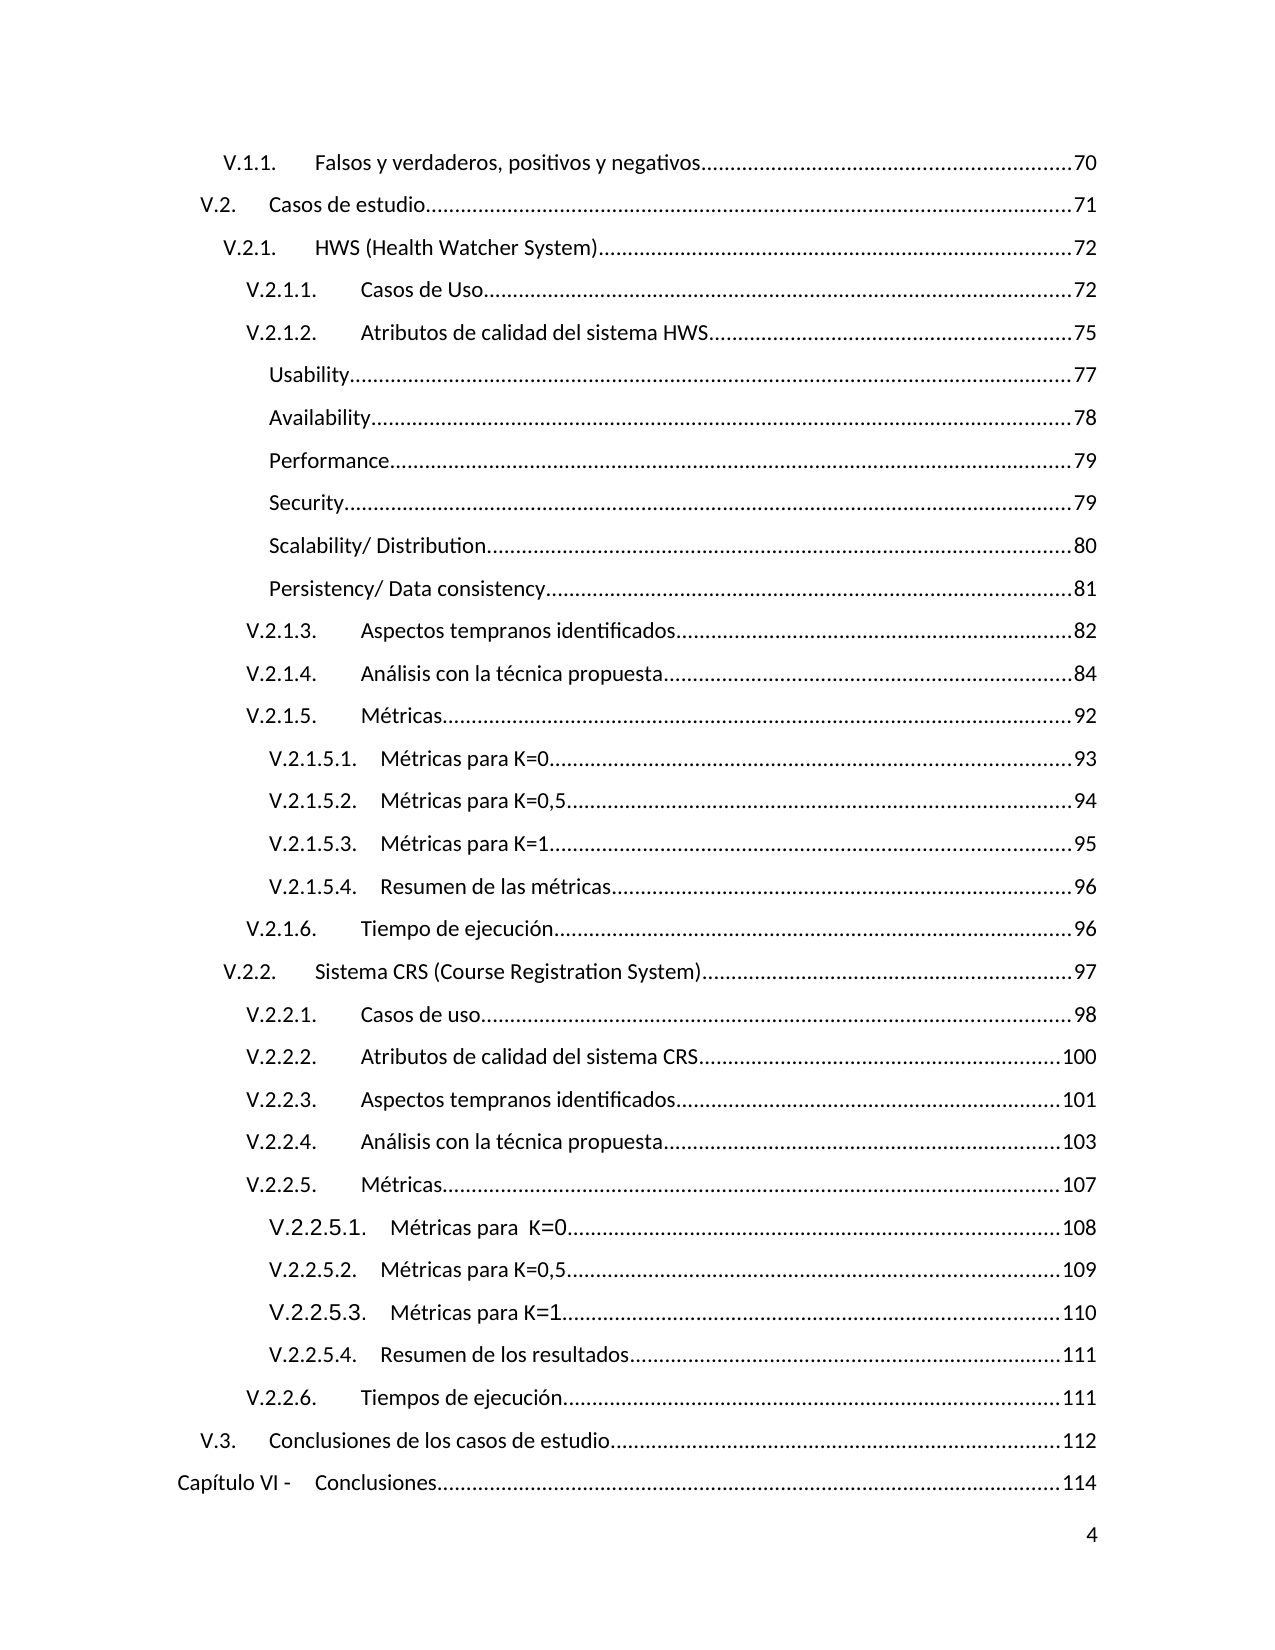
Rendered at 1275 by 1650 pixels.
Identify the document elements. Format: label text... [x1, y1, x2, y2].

text V.2.1.5.1. Métricas para K=0 93 [269, 744, 1098, 772]
text V.2.2.3. Aspectos tempranos identificados 101 [246, 1085, 1098, 1113]
text V.3. Conclusiones de los casos de estudio 112 [200, 1426, 1098, 1454]
text V.2.2.5.2. Métricas para K=0,5 109 [269, 1255, 1098, 1283]
text V.2.2.6. Tiempos de ejecución 111 [246, 1383, 1098, 1411]
text Scalability/ Distribution 80 [269, 531, 1098, 559]
text V.2.1.5.4. Resumen de las métricas 96 [269, 872, 1098, 900]
text V.2.2.4. Análisis con la técnica propuesta 103 [246, 1127, 1098, 1156]
text V.2.2.5.1. Métricas para K=0 108 [269, 1213, 1098, 1241]
text V.2.1. HWS (Health Watcher System) 72 [223, 233, 1098, 261]
text V.2.1.2. Atributos de calidad del sistema HWS 75 [246, 318, 1098, 346]
text V.2.1.1. Casos de Uso 72 [246, 275, 1098, 303]
text V.2.1.5.3. Métricas para K=1 95 [269, 829, 1098, 857]
text Performance 79 [269, 446, 1098, 474]
text V.2.2.5.4. Resumen de los resultados 111 [269, 1341, 1098, 1368]
text V.2.2. Sistema CRS (Course Registration System) 97 [223, 957, 1098, 985]
text V.2.1.5.2. Métricas para K=0,5 94 [269, 787, 1098, 815]
text Availability 78 [269, 403, 1098, 431]
text V.2.1.6. Tiempo de ejecución 96 [246, 914, 1098, 942]
text V.2.1.5. Métricas 92 [246, 701, 1098, 729]
text V.2.1.4. Análisis con la técnica propuesta 84 [246, 659, 1098, 687]
text Persistency/ Data consistency 81 [269, 574, 1098, 602]
text Capítulo VI - Conclusiones 114 [177, 1468, 1098, 1496]
text V.1.1. Falsos y verdaderos, positivos y negativos 70 [223, 148, 1098, 176]
text V.2.2.5.3. Métricas para K=1 110 [269, 1298, 1098, 1326]
text V.2.1.3. Aspectos tempranos identificados 82 [246, 616, 1098, 644]
text V.2.2.5. Métricas 107 [246, 1170, 1098, 1198]
text V.2.2.1. Casos de uso 98 [246, 1000, 1098, 1028]
text V.2. Casos de estudio 71 [200, 190, 1098, 218]
text V.2.2.2. Atributos de calidad del sistema CRS 100 [246, 1042, 1098, 1070]
text Usability 77 [269, 361, 1098, 389]
text Security 79 [269, 488, 1098, 516]
